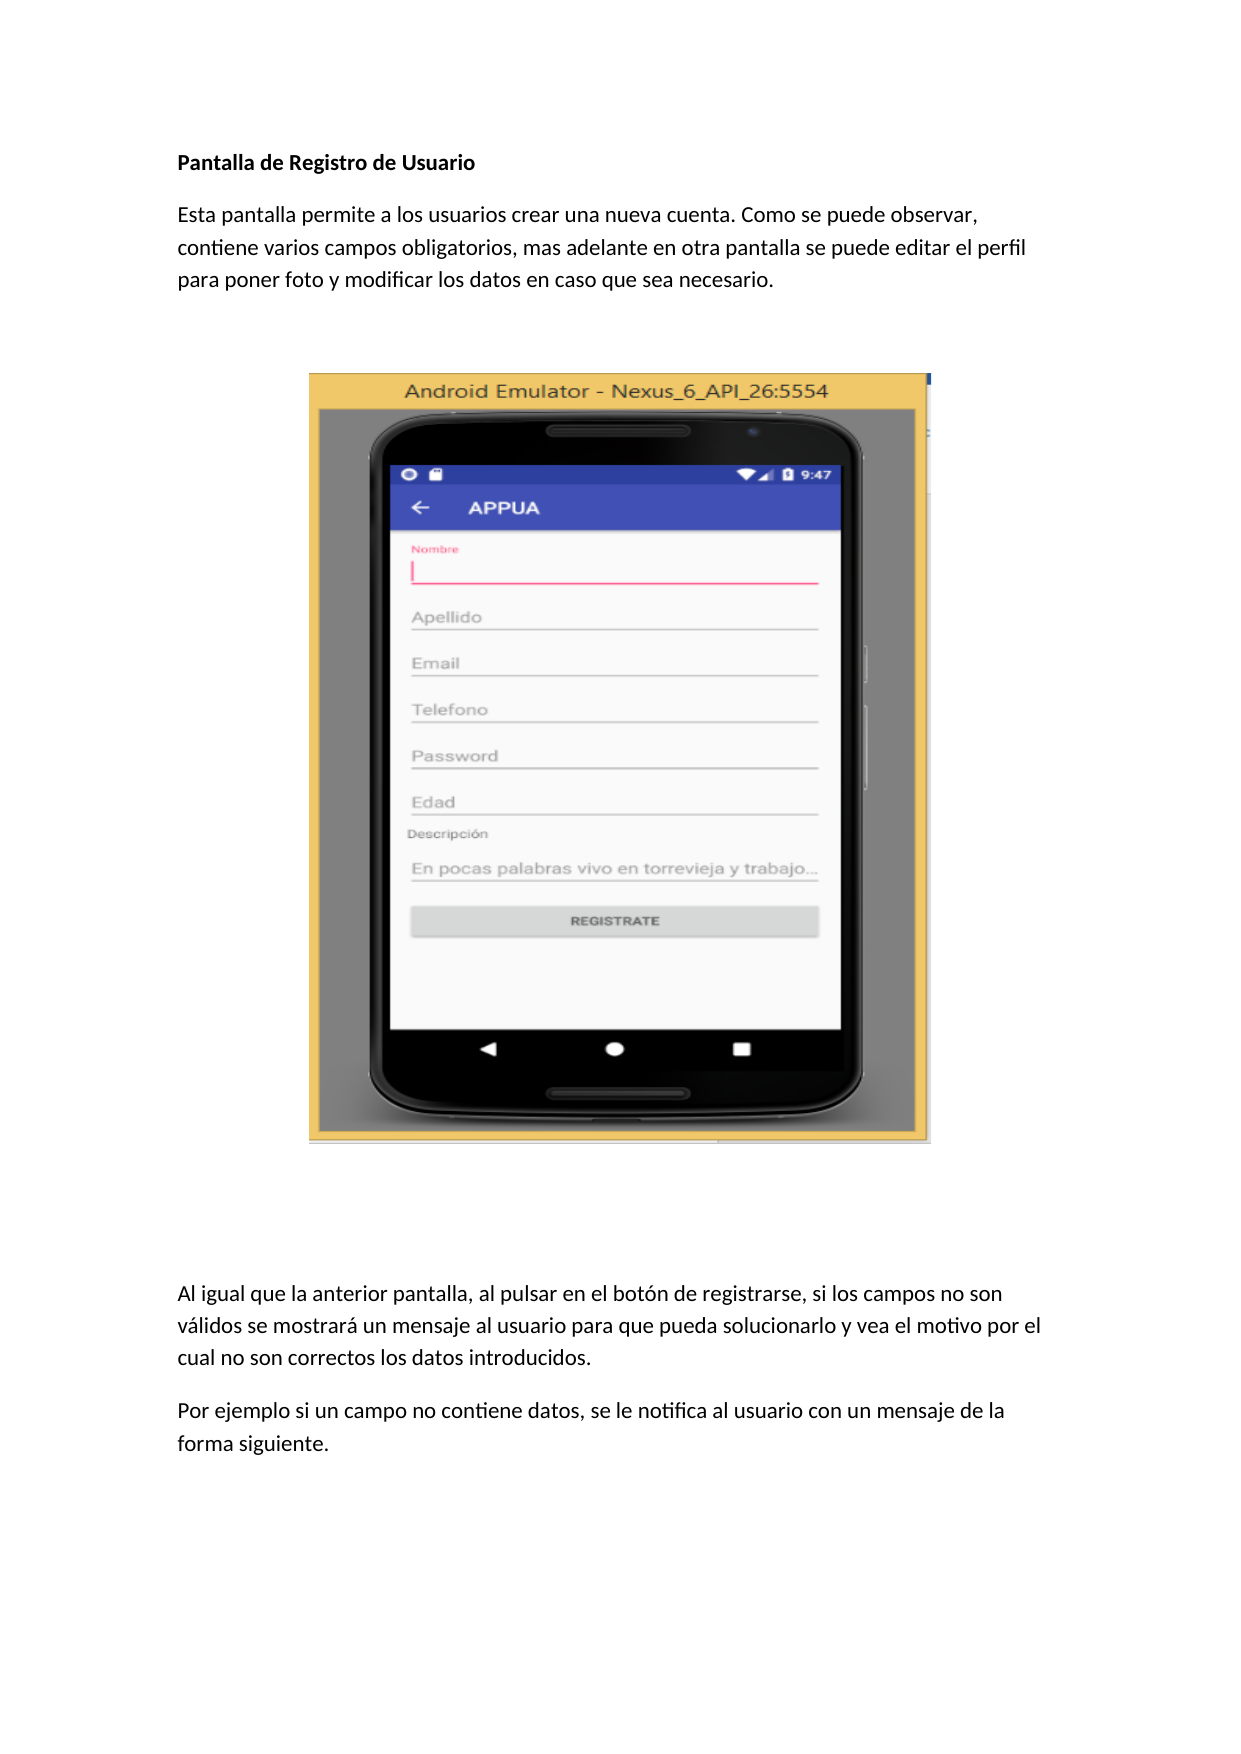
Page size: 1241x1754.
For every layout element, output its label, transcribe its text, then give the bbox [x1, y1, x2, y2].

text Por ejemplo si un campo no contiene datos, se le notifica al usuario con un mensaje de la forma siguiente. [177, 1396, 1063, 1457]
picture [309, 373, 932, 1144]
text Al igual que la anterior pantalla, al pulsar en el botón de registrarse, si los campos no son válidos se mostrará un mensaje al usuario para que pueda solucionarlo y vea el motivo por el cual no son correctos los datos introducidos. [177, 1279, 1063, 1371]
text Pantalla de Registro de Usuario [177, 148, 1063, 176]
text Esta pantalla permite a los usuarios crear una nueva cuenta. Como se puede observar, contiene varios campos obligatorios, mas adelante en otra pantalla se puede editar el perfil para poner foto y modificar los datos en caso que sea necesario. [177, 201, 1063, 293]
